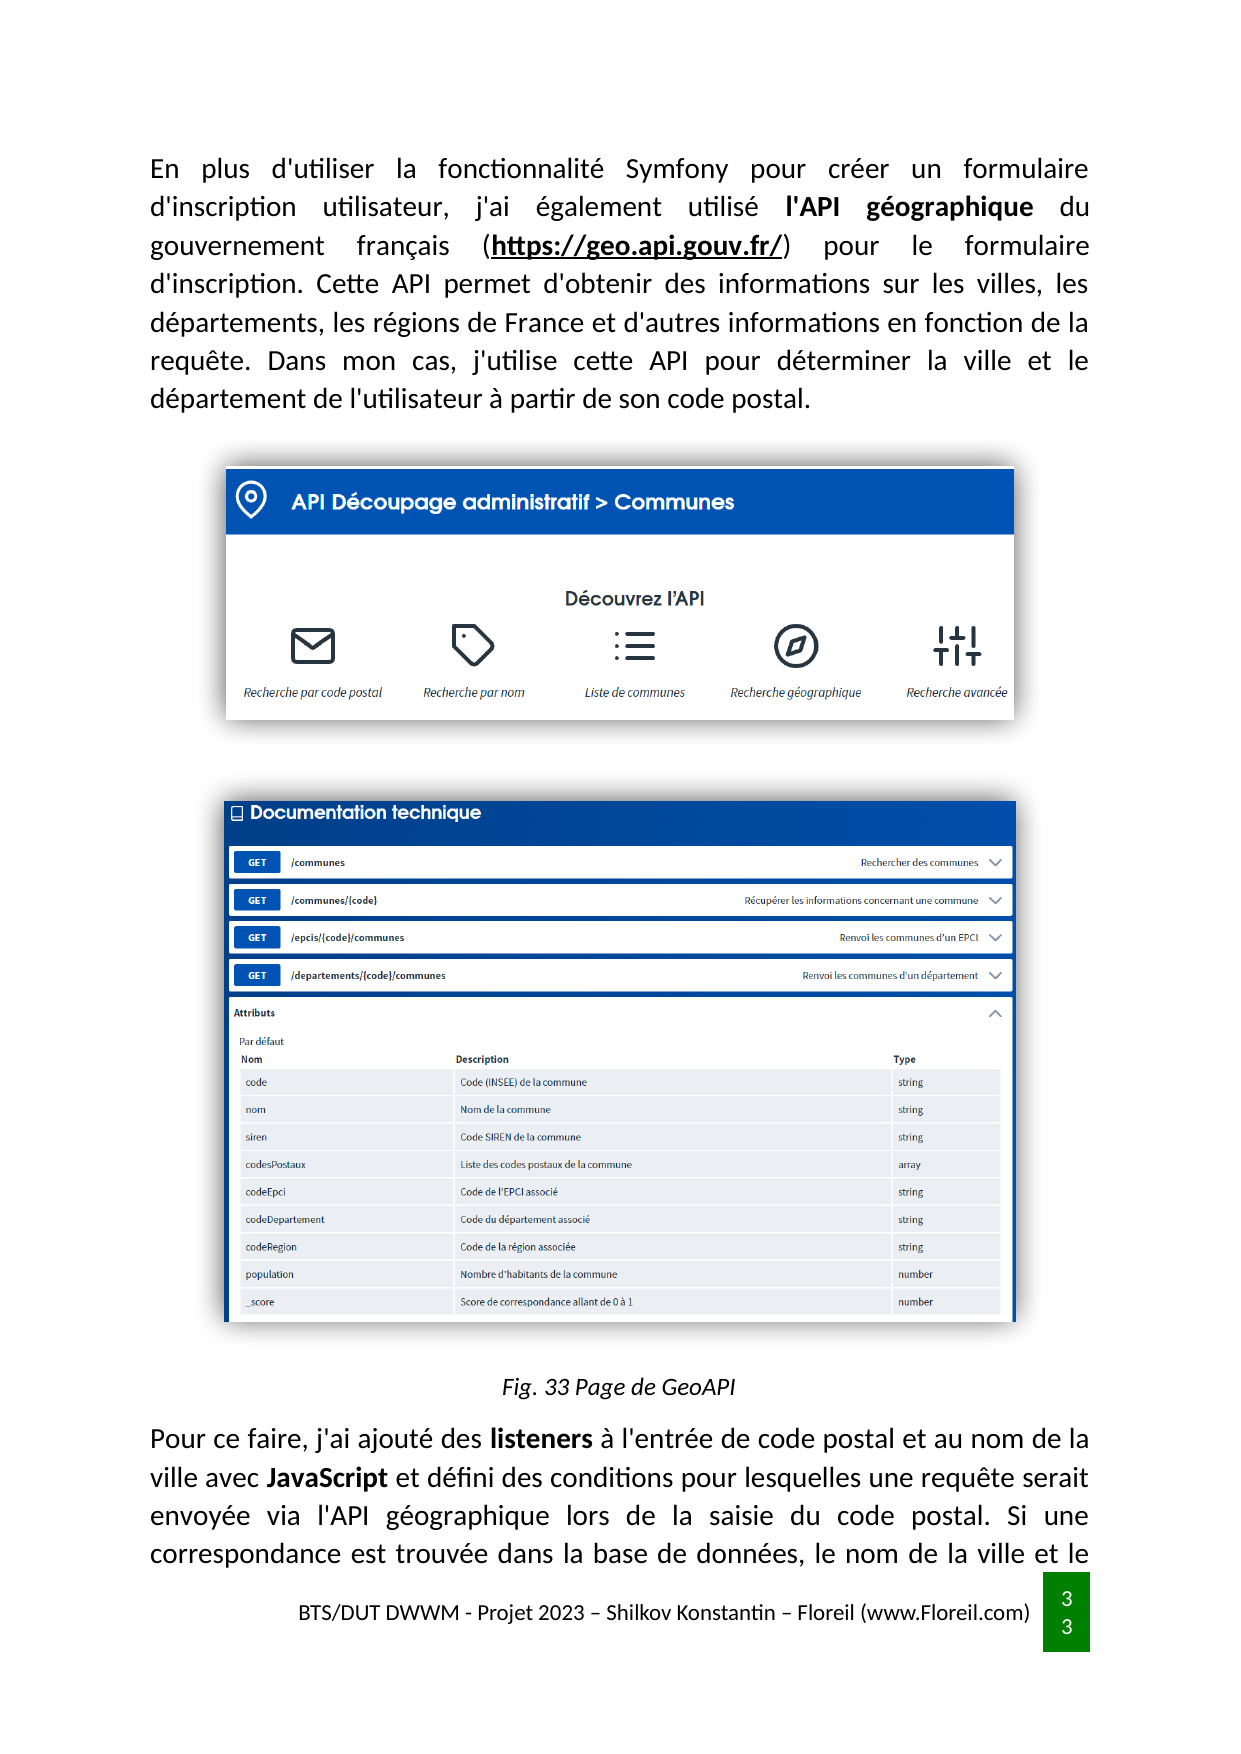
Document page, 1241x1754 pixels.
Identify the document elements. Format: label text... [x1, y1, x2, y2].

picture [224, 801, 1016, 1322]
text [150, 1420, 1090, 1571]
text En plus d'utiliser la fonctionnalité Symfony pour créer un formulaire d'inscription utilisateur, j'ai également utilisé l'API géographique du gouvernement français (https://geo.api.gouv.fr/) pour le formulaire d'inscription. Cette API permet d'obtenir des informations sur les villes, les départements, les régions de France et d'autres informations en fonction de la requête. Dans mon cas, j'utilise cette API pour déterminer la ville et le département de l'utilisateur à partir de son code postal. [150, 150, 1090, 416]
text Fig. 33 Page de GeoAPI [150, 1371, 1090, 1401]
picture [226, 466, 1014, 720]
